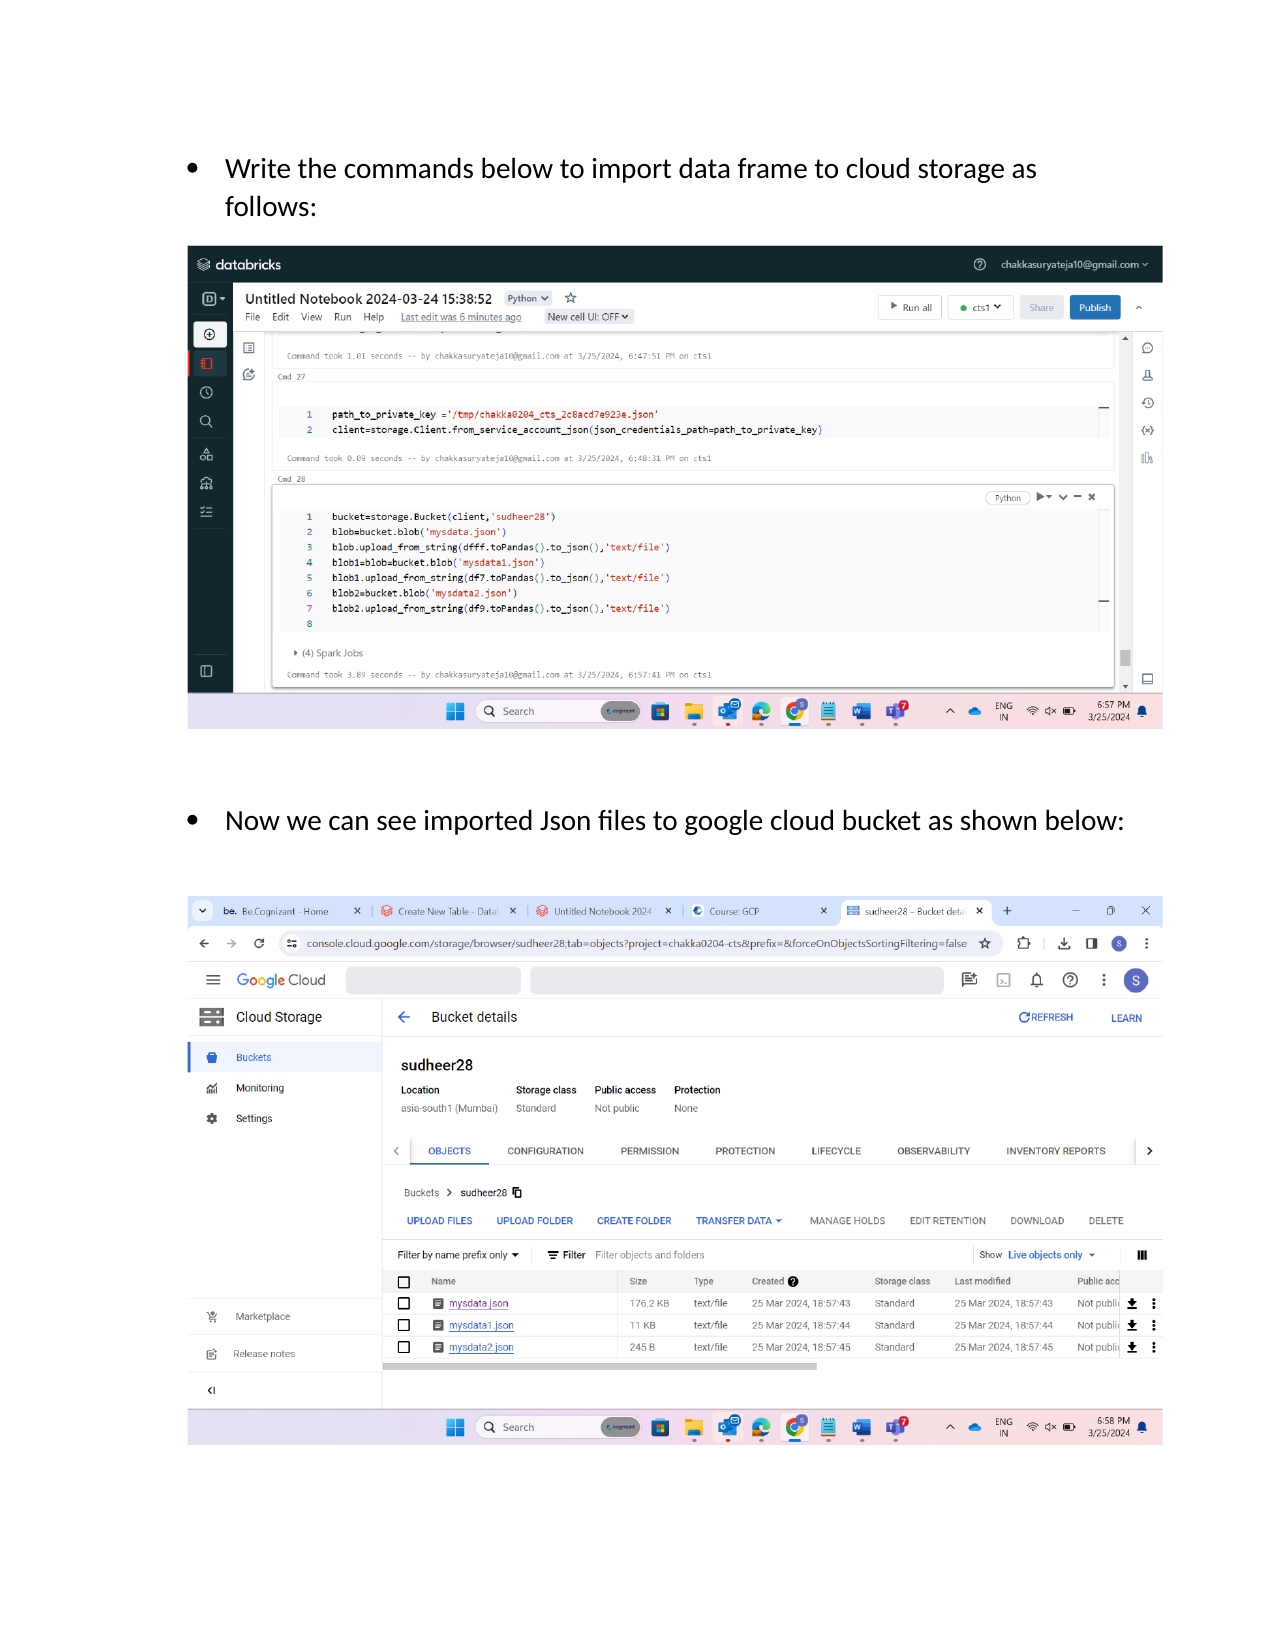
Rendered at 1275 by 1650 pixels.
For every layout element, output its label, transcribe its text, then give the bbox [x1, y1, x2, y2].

picture [187, 243, 1163, 729]
list Write the commands below to import data frame to cloud storage as follows: [187, 150, 1125, 224]
list Now we can see imported Json files to google cloud bucket as shown below: [187, 802, 1125, 838]
picture [187, 896, 1163, 1445]
